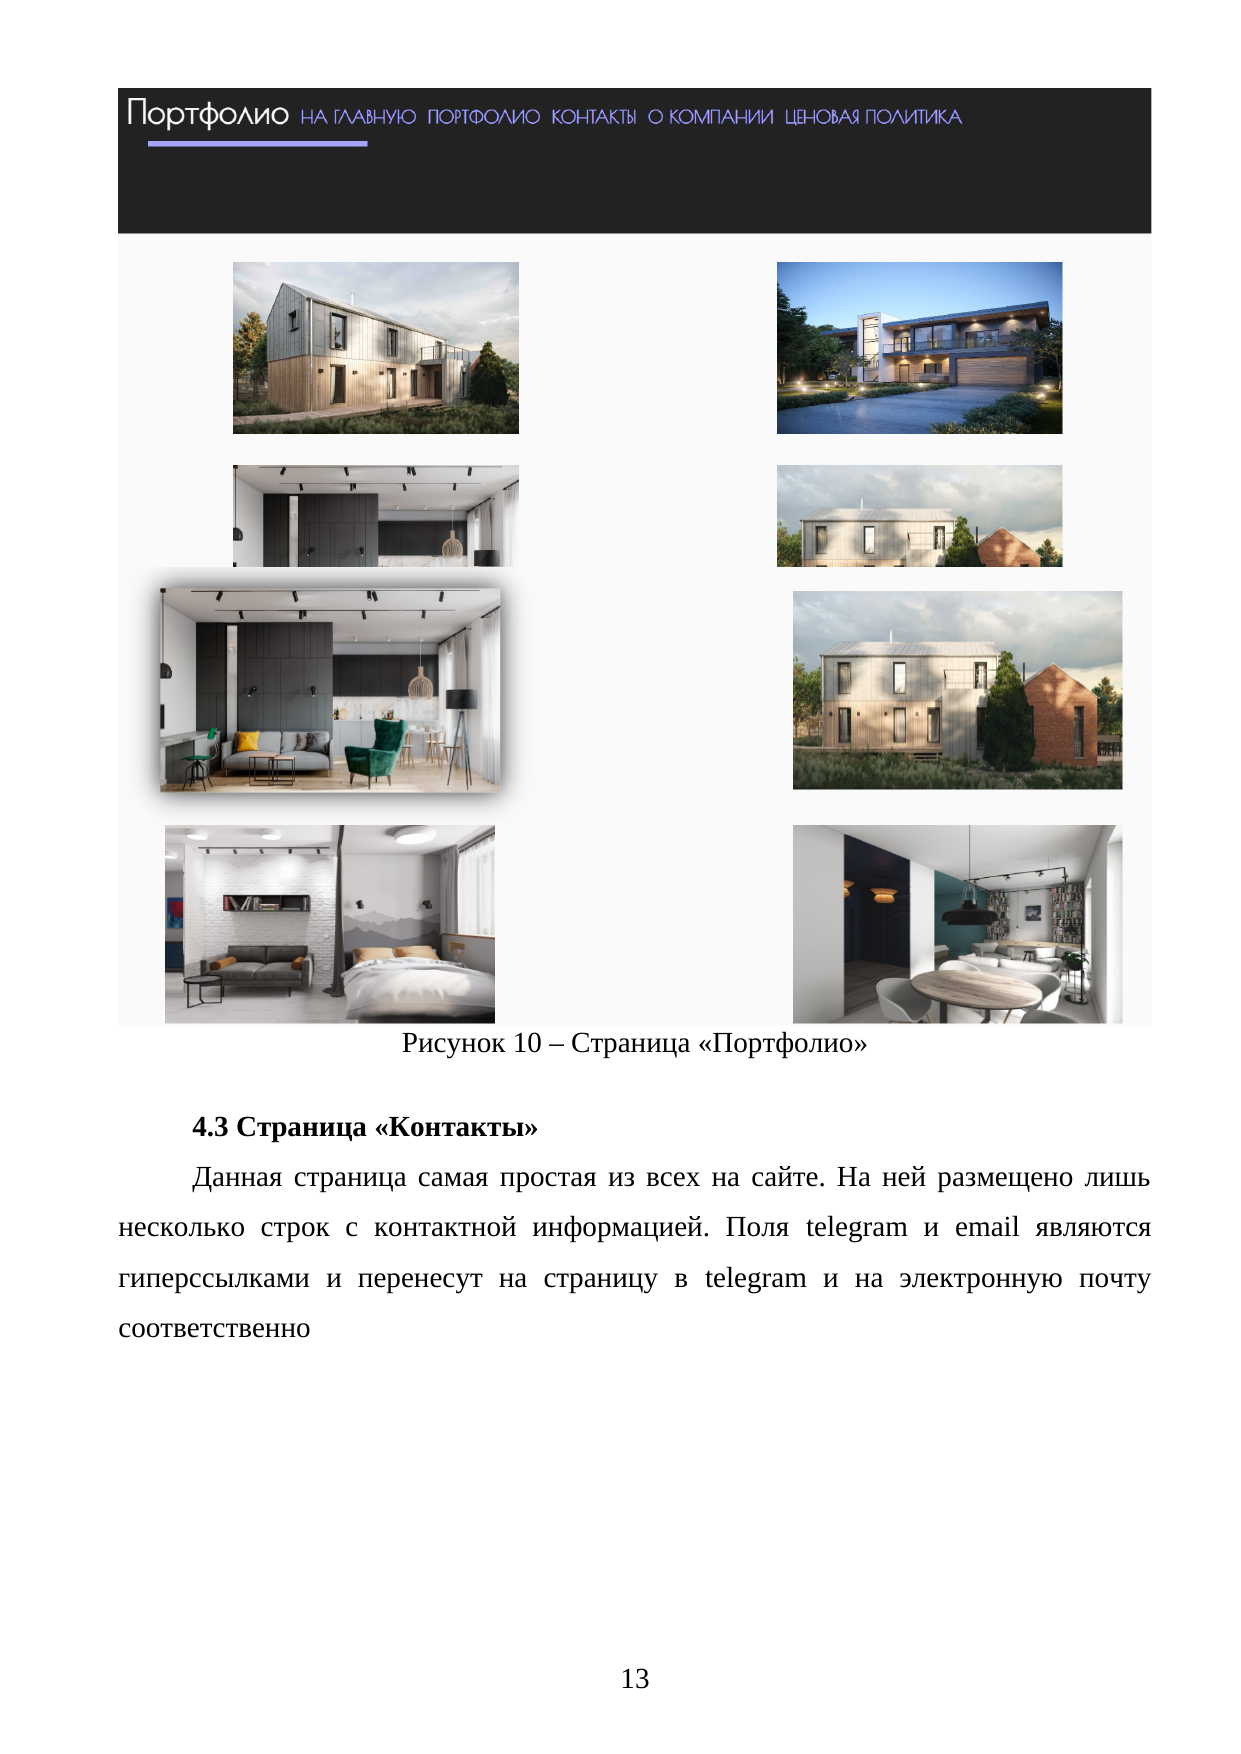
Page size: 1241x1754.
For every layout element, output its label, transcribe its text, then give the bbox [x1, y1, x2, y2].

text Рисунок 10 – Страница «Портфолио» [118, 1025, 1152, 1058]
text 4.3 Страница «Контакты» [118, 1109, 1152, 1142]
text Данная страница самая простая из всех на сайте. На ней размещено лишь несколько строк с контактной информацией. Поля telegram и email являются гиперссылками и перенесут на страницу в telegram и на электронную почту соответственно [118, 1159, 1152, 1343]
picture [118, 88, 1152, 1025]
